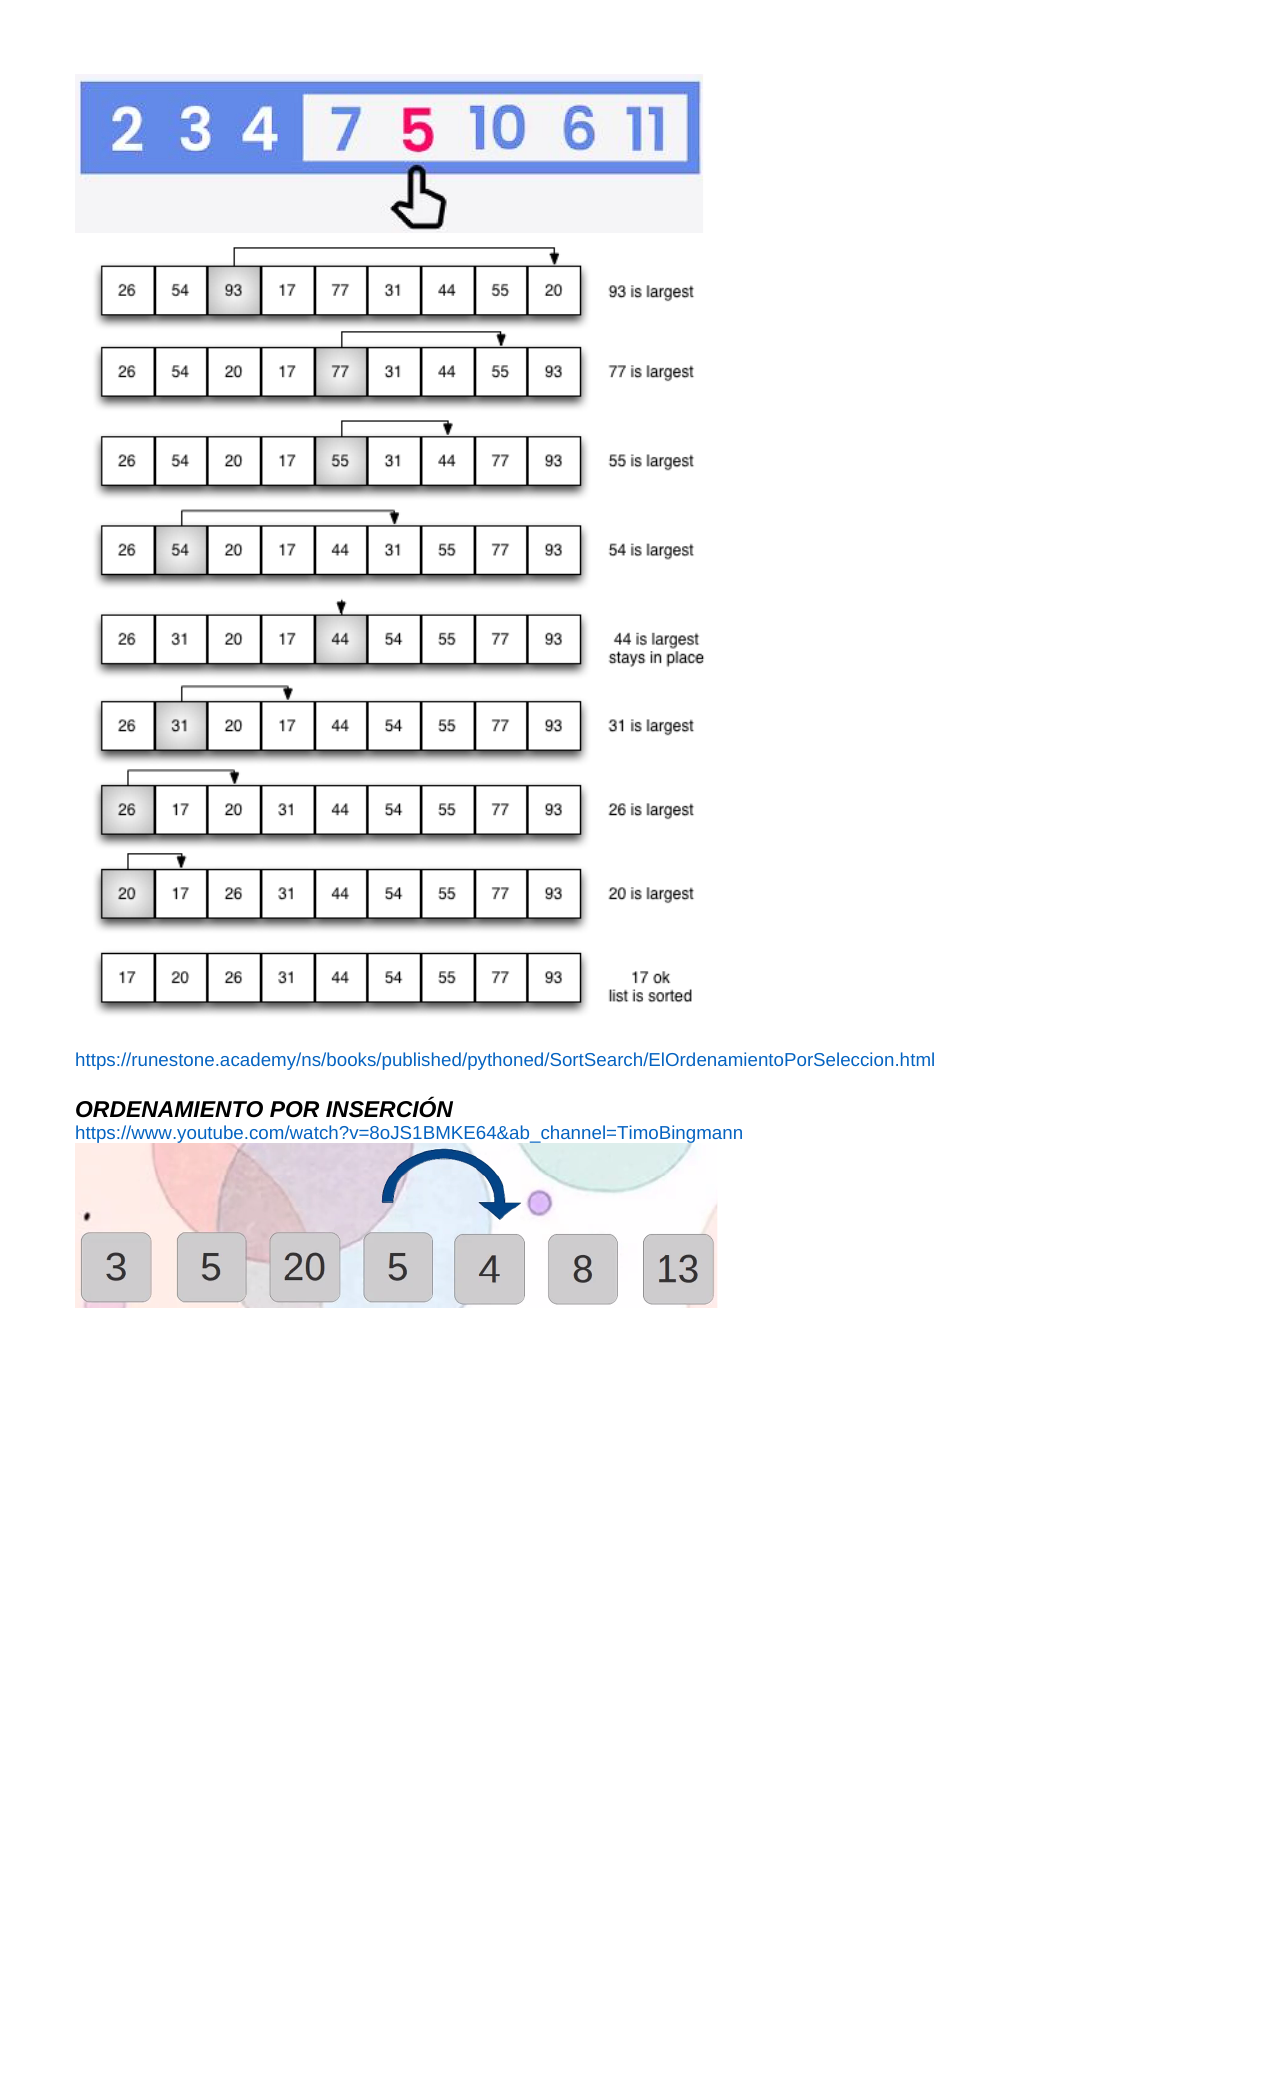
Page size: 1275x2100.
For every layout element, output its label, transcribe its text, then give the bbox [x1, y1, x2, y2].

picture [75, 74, 723, 1033]
text https://runestone.academy/ns/books/published/pythoned/SortSearch/ElOrdenamientoPorSeleccion.html [75, 1049, 1200, 1071]
text https://www.youtube.com/watch?v=8oJS1BMKE64&ab_channel=TimoBingmann [75, 1122, 1200, 1143]
text ORDENAMIENTO POR INSERCIÓN [75, 1096, 1200, 1122]
picture [75, 1143, 718, 1308]
